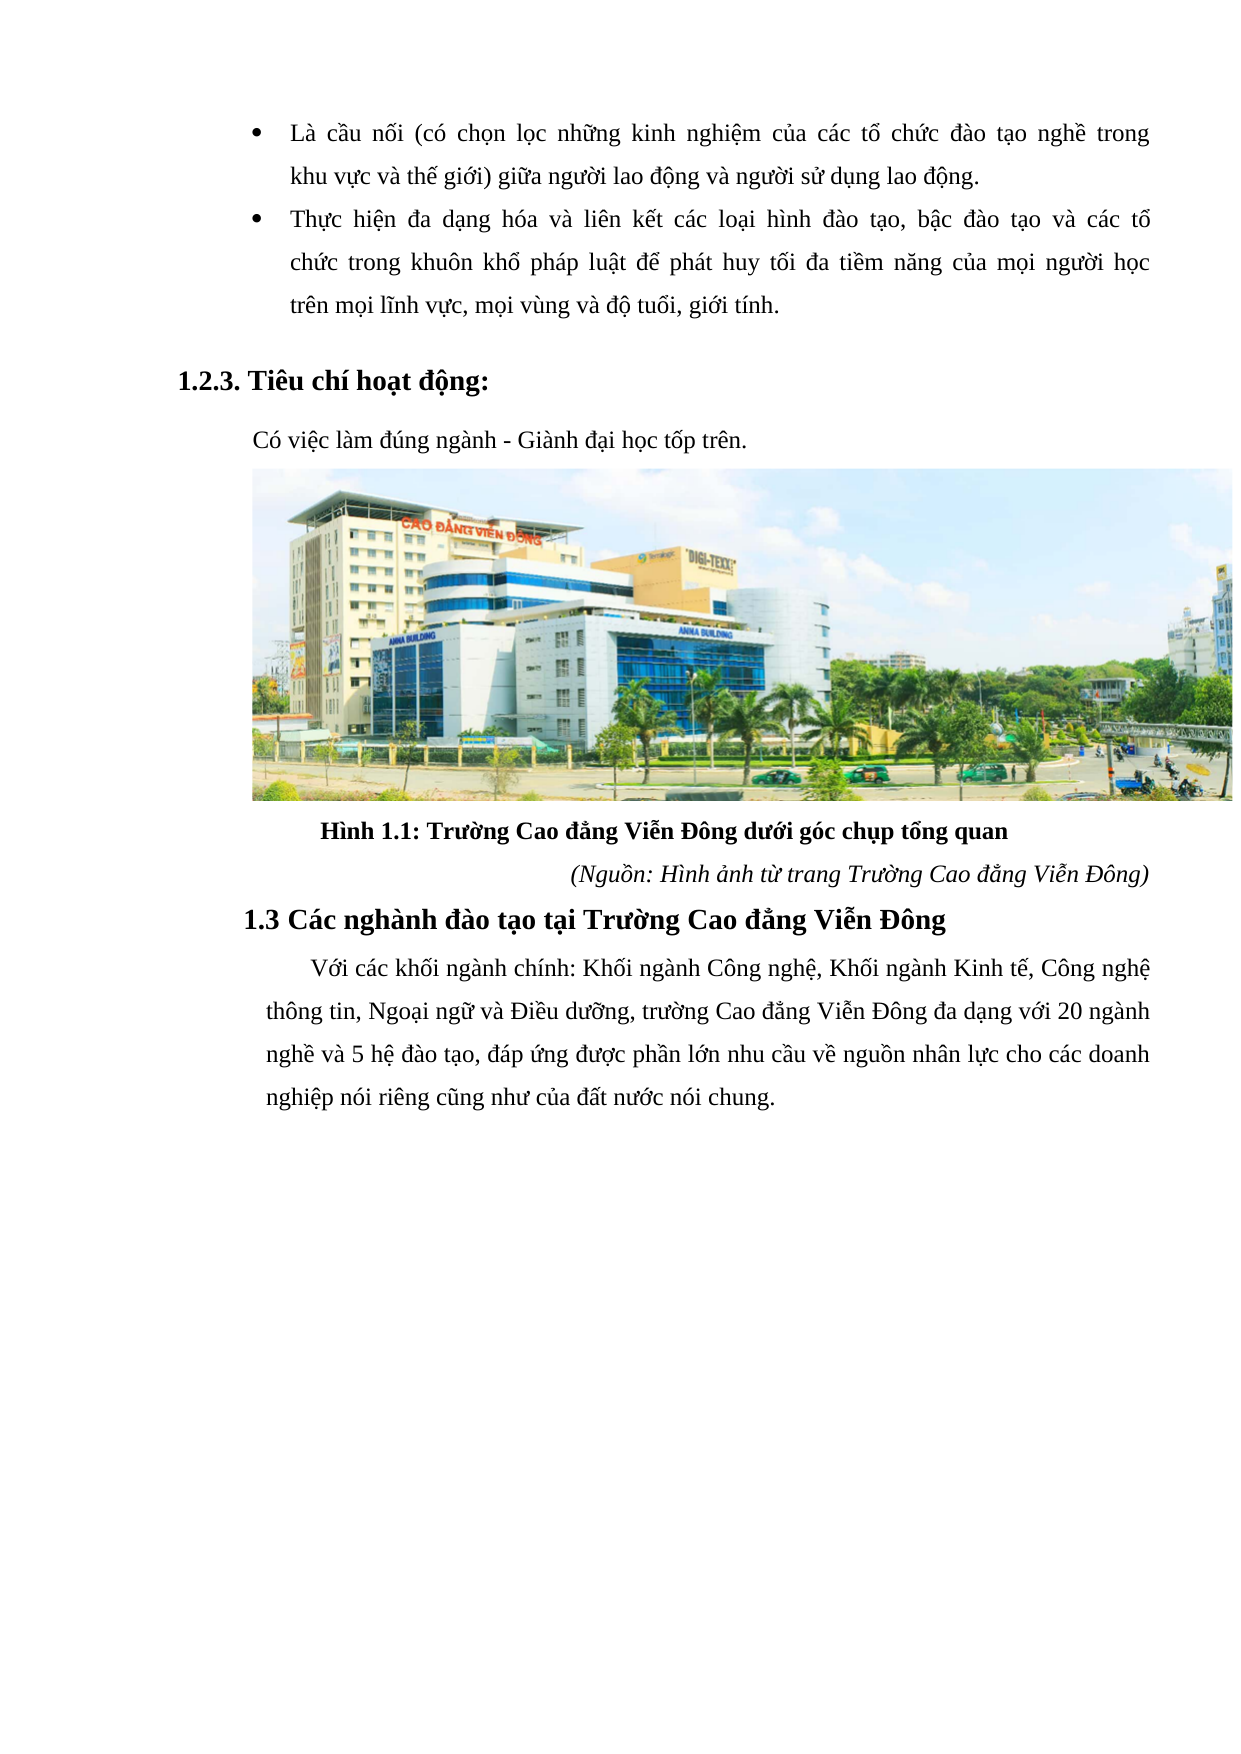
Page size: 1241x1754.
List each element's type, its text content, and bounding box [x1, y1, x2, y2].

list Các nghành đào tạo tại Trường Cao đẳng Viễn Đông [243, 902, 1152, 936]
list Thực hiện đa dạng hóa và liên kết các loại hình đào tạo, bậc đào tạo và các tổ chức trong khuôn khổ pháp luật để phát huy tối đa tiềm năng của mọi người học trên mọi lĩnh vực, mọi vùng và độ tuổi, giới tính. [252, 204, 1152, 319]
text (Nguồn: Hình ảnh từ trang Trường Cao đẳng Viễn Đông) [177, 859, 1152, 888]
picture [252, 468, 1233, 801]
subtitle 1.2.3. Tiêu chí hoạt động: [177, 363, 1152, 396]
text Hình 1.1: Trường Cao đẳng Viễn Đông dưới góc chụp tổng quan [177, 816, 1152, 845]
text Có việc làm đúng ngành - Giành đại học tốp trên. [252, 426, 1152, 454]
list Là cầu nối (có chọn lọc những kinh nghiệm của các tổ chức đào tạo nghề trong khu vực và thế giới) giữa người lao động và người sử dụng lao động. [252, 118, 1152, 190]
list Với các khối ngành chính: Khối ngành Công nghệ, Khối ngành Kinh tế, Công nghệ thông tin, Ngoại ngữ và Điều dưỡng, trường Cao đẳng Viễn Đông đa dạng với 20 ngành nghề và 5 hệ đào tạo, đáp ứng được phần lớn nhu cầu về nguồn nhân lực cho các doanh nghiệp nói riêng cũng như của đất nước nói chung. [266, 953, 1152, 1111]
